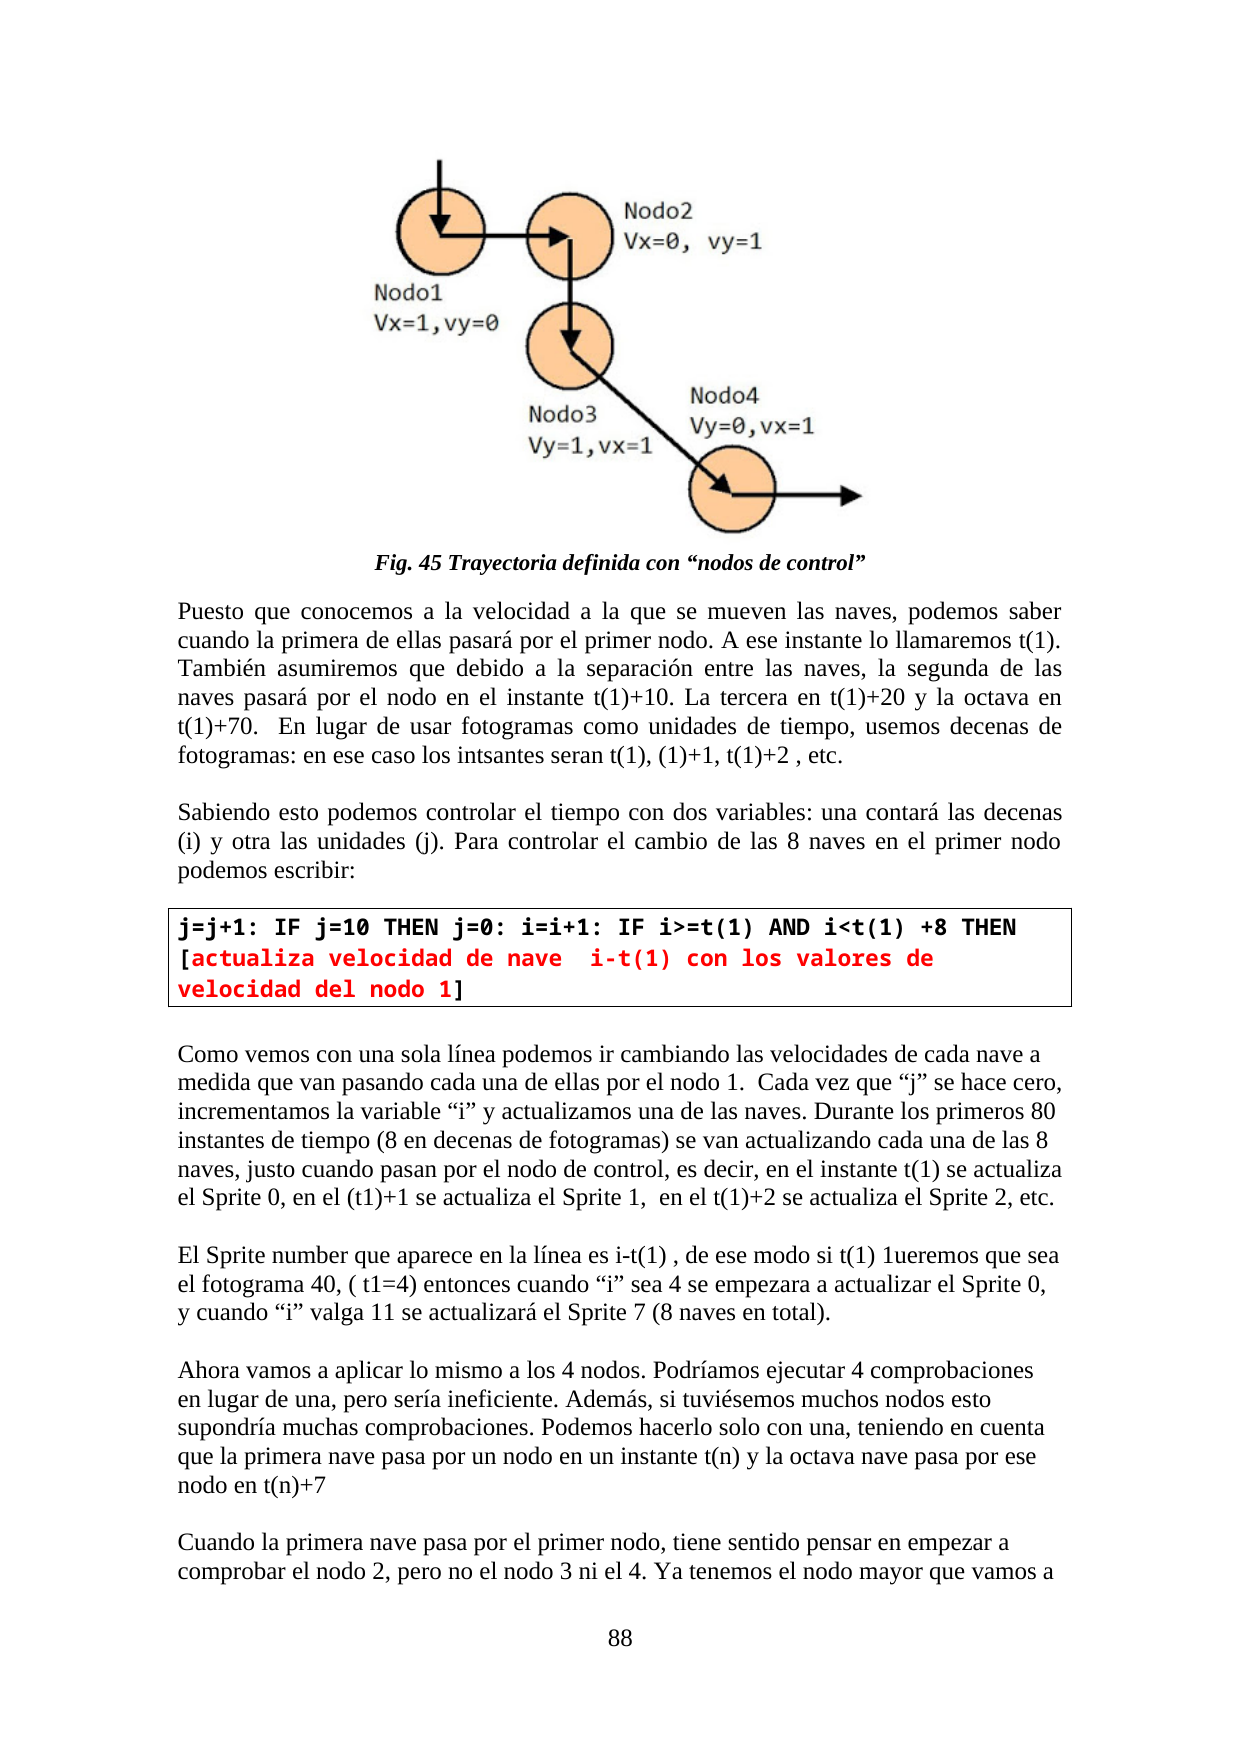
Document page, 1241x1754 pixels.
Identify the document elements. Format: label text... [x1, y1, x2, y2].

text Fig. 45 Trayectoria definida con “nodos de control” [177, 549, 1063, 575]
text El Sprite number que aparece en la línea es i-t(1) , de ese modo si t(1) 1ueremos que sea el fotograma 40, ( t1=4) entonces cuando “i” sea 4 se empezara a actualizar el Sprite 0, y cuando “i” valga 11 se actualizará el Sprite 7 (8 naves en total). [177, 1240, 1063, 1326]
picture [349, 147, 892, 549]
text Como vemos con una sola línea podemos ir cambiando las velocidades de cada nave a medida que van pasando cada una de ellas por el nodo 1. Cada vez que “j” se hace cero, incrementamos la variable “i” y actualizamos una de las naves. Durante los primeros 80 instantes de tiempo (8 en decenas de fotogramas) se van actualizando cada una de las 8 naves, justo cuando pasan por el nodo de control, es decir, en el instante t(1) se actualiza el Sprite 0, en el (t1)+1 se actualiza el Sprite 1, en el t(1)+2 se actualiza el Sprite 2, etc. [177, 1007, 1063, 1211]
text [177, 1326, 1063, 1585]
text Puesto que conocemos a la velocidad a la que se mueven las naves, podemos saber cuando la primera de ellas pasará por el primer nodo. A ese instante lo llamaremos t(1). También asumiremos que debido a la separación entre las naves, la segunda de las naves pasará por el nodo en el instante t(1)+10. La tercera en t(1)+20 y la octava en t(1)+70. En lugar de usar fotogramas como unidades de tiempo, usemos decenas de fotogramas: en ese caso los intsantes seran t(1), (1)+1, t(1)+2 , etc. [177, 596, 1063, 768]
text j=j+1: IF j=10 THEN j=0: i=i+1: IF i>=t(1) AND i<t(1) +8 THEN [actualiza velocidad de nave i-t(1) con los valores de velocidad del nodo 1] [169, 909, 1071, 1006]
text Sabiendo esto podemos controlar el tiempo con dos variables: una contará las decenas (i) y otra las unidades (j). Para controlar el cambio de las 8 naves en el primer nodo podemos escribir: [177, 768, 1063, 883]
